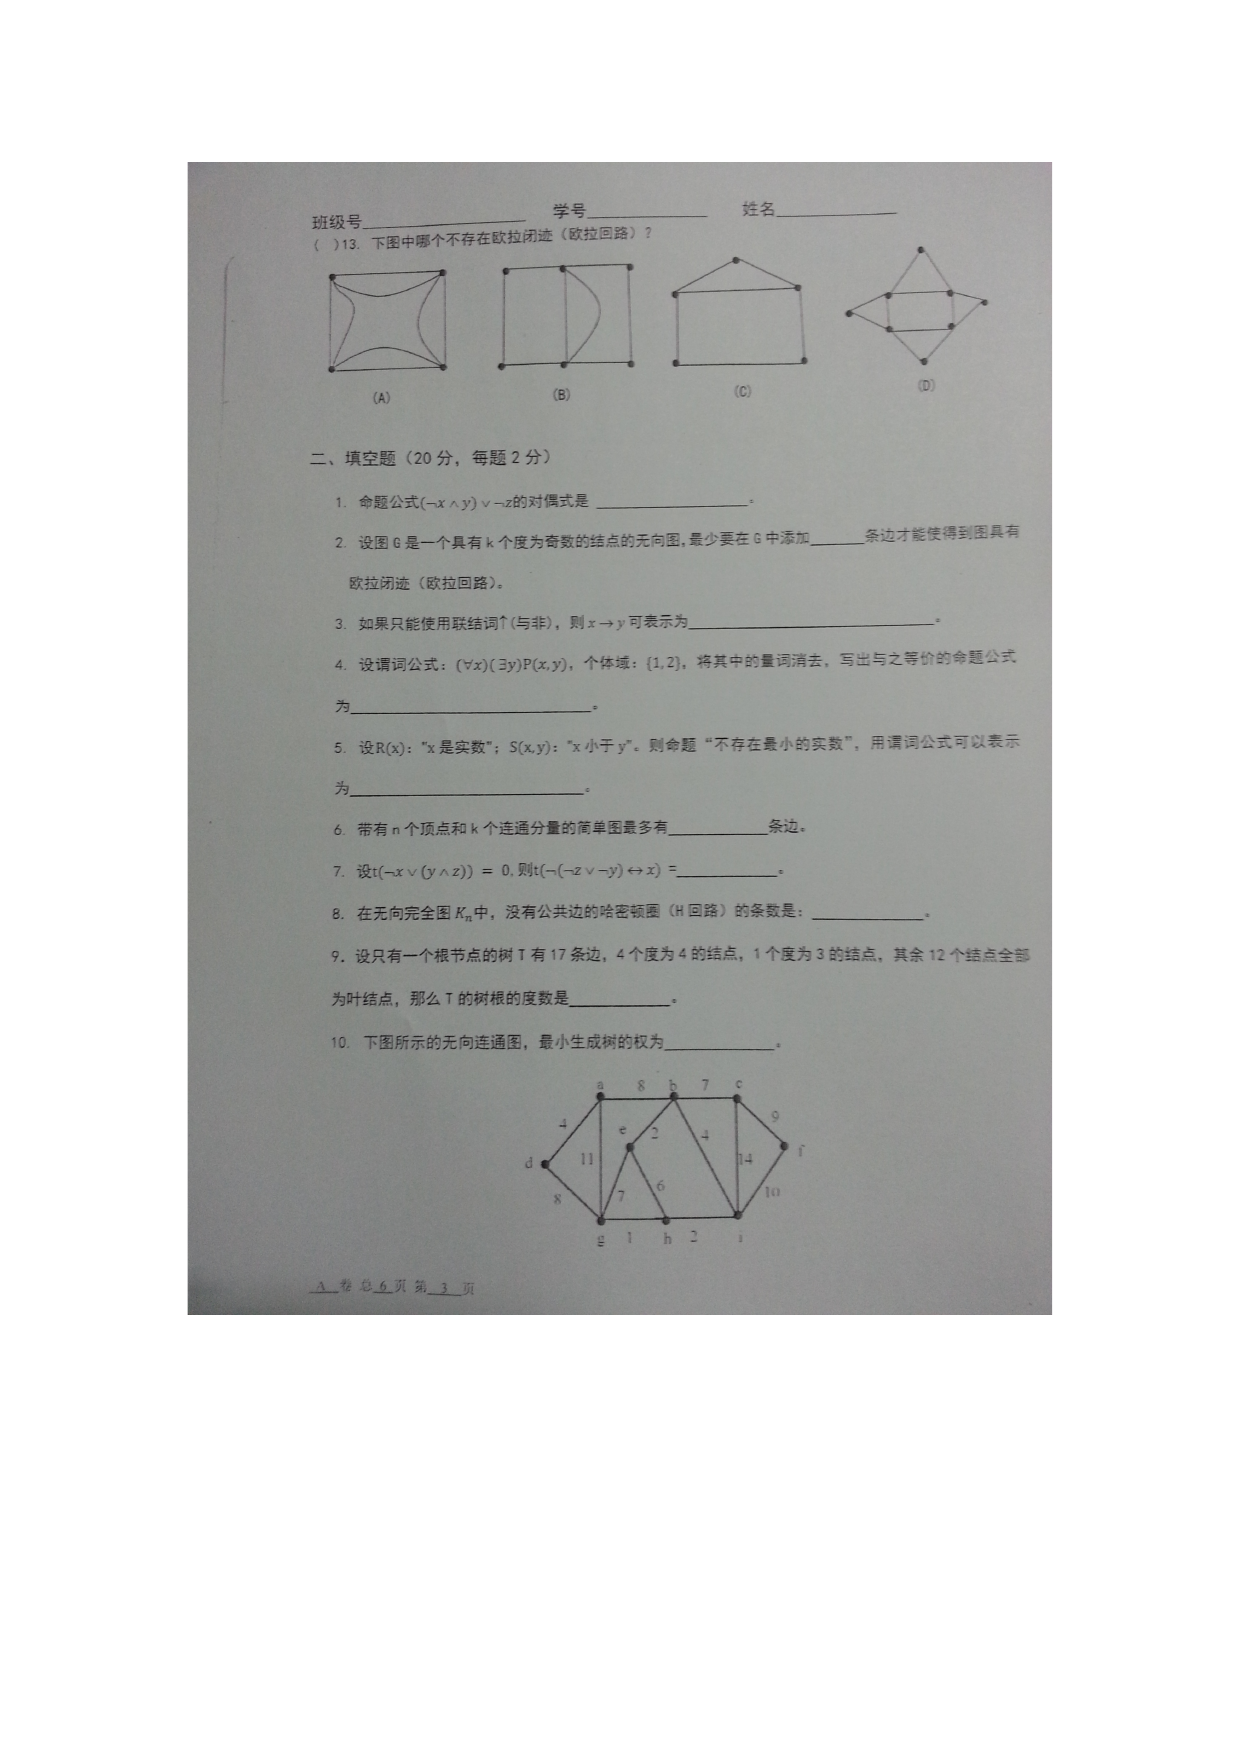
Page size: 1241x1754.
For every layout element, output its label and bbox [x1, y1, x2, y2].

picture [187, 162, 1053, 1315]
